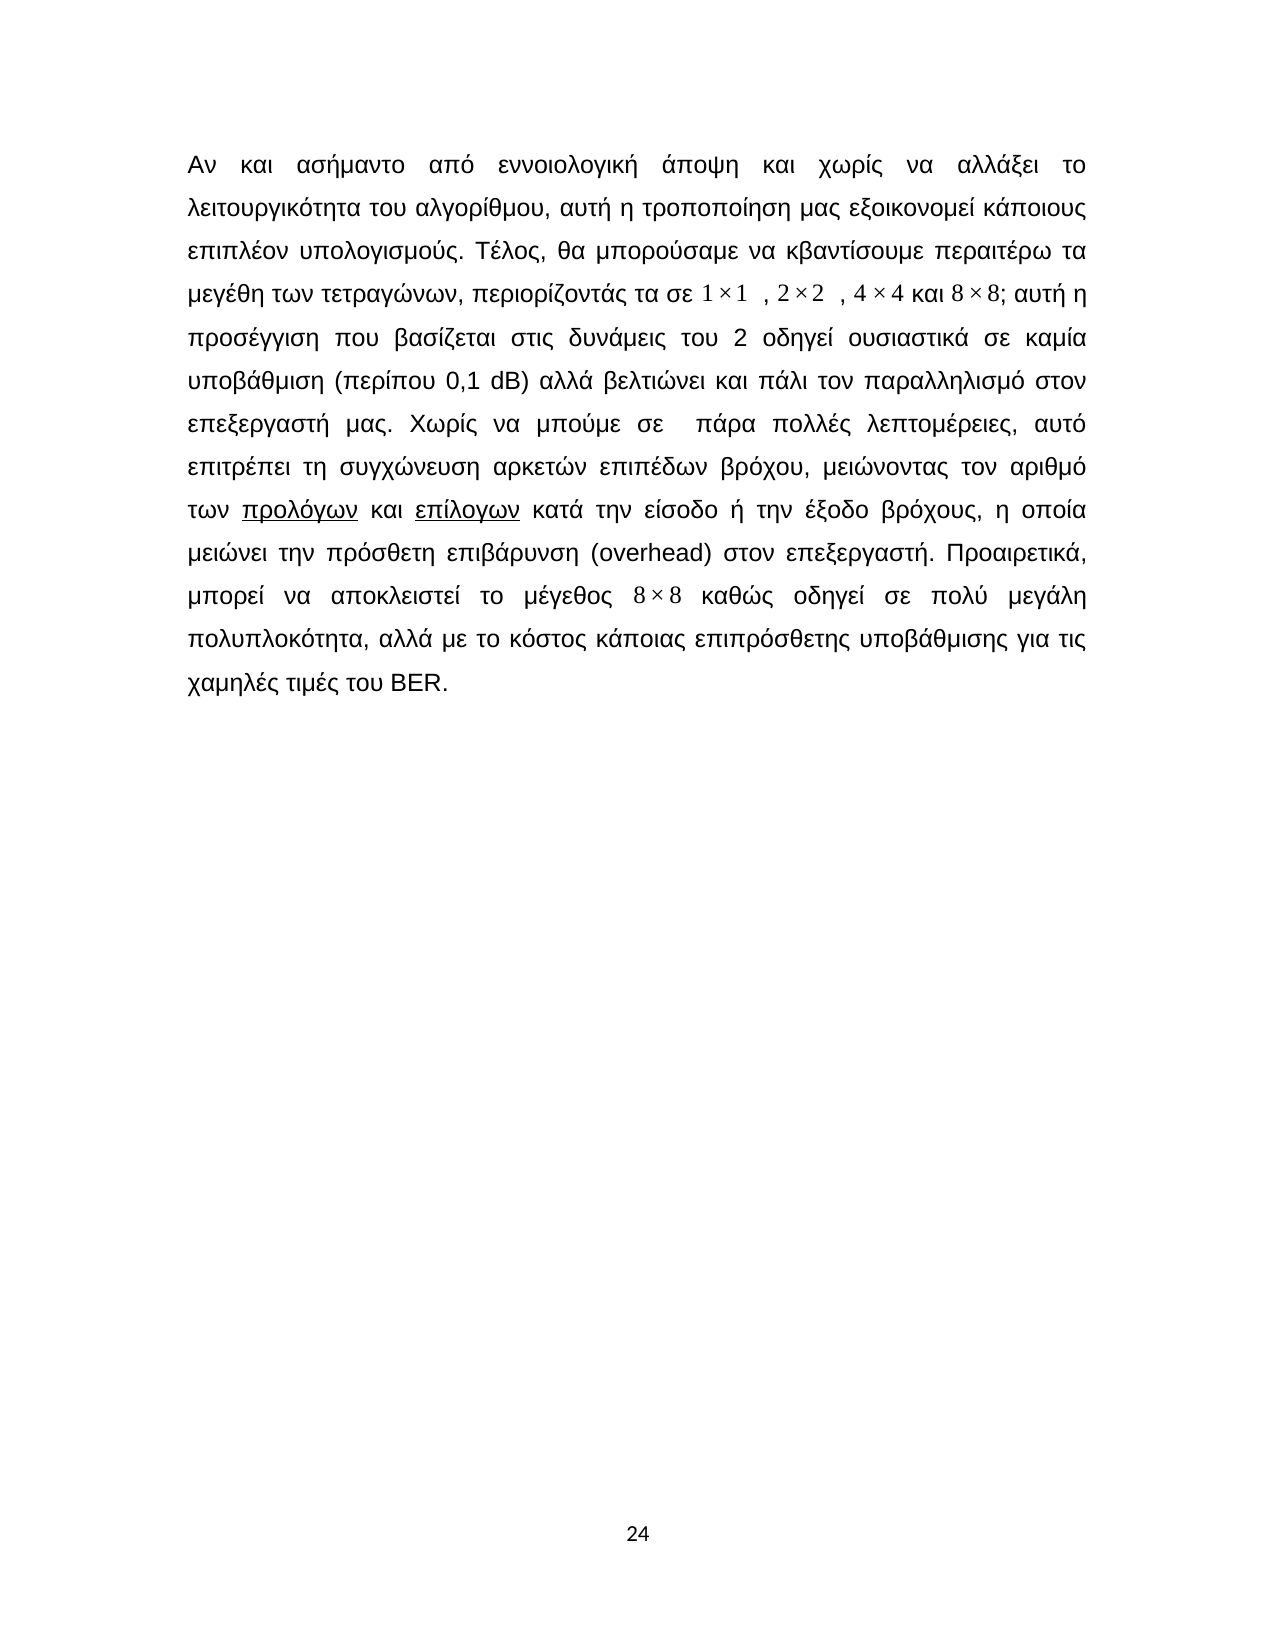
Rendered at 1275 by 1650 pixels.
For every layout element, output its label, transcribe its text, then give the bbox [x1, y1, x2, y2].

text Αν και ασήμαντο από εννοιολογική άποψη και χωρίς να αλλάξει το λειτουργικότητα του αλγορίθμου, αυτή η τροποποίηση μας εξοικονομεί κάποιους επιπλέον υπολογισμούς. Τέλος, θα μπορούσαμε να κβαντίσουμε περαιτέρω τα μεγέθη των τετραγώνων, περιορίζοντάς τα σε , , και ; αυτή η προσέγγιση που βασίζεται στις δυνάμεις του 2 οδηγεί ουσιαστικά σε καμία υποβάθμιση (περίπου 0,1 dB) αλλά βελτιώνει και πάλι τον παραλληλισμό στον επεξεργαστή μας. Χωρίς να μπούμε σε πάρα πολλές λεπτομέρειες, αυτό επιτρέπει τη συγχώνευση αρκετών επιπέδων βρόχου, μειώνοντας τον αριθμό των προλόγων και επίλογων κατά την είσοδο ή την έξοδο βρόχους, η οποία μειώνει την πρόσθετη επιβάρυνση (overhead) στον επεξεργαστή. Προαιρετικά, μπορεί να αποκλειστεί το μέγεθος καθώς οδηγεί σε πολύ μεγάλη πολυπλοκότητα, αλλά με το κόστος κάποιας επιπρόσθετης υποβάθμισης για τις χαμηλές τιμές του BER. [187, 150, 1087, 696]
